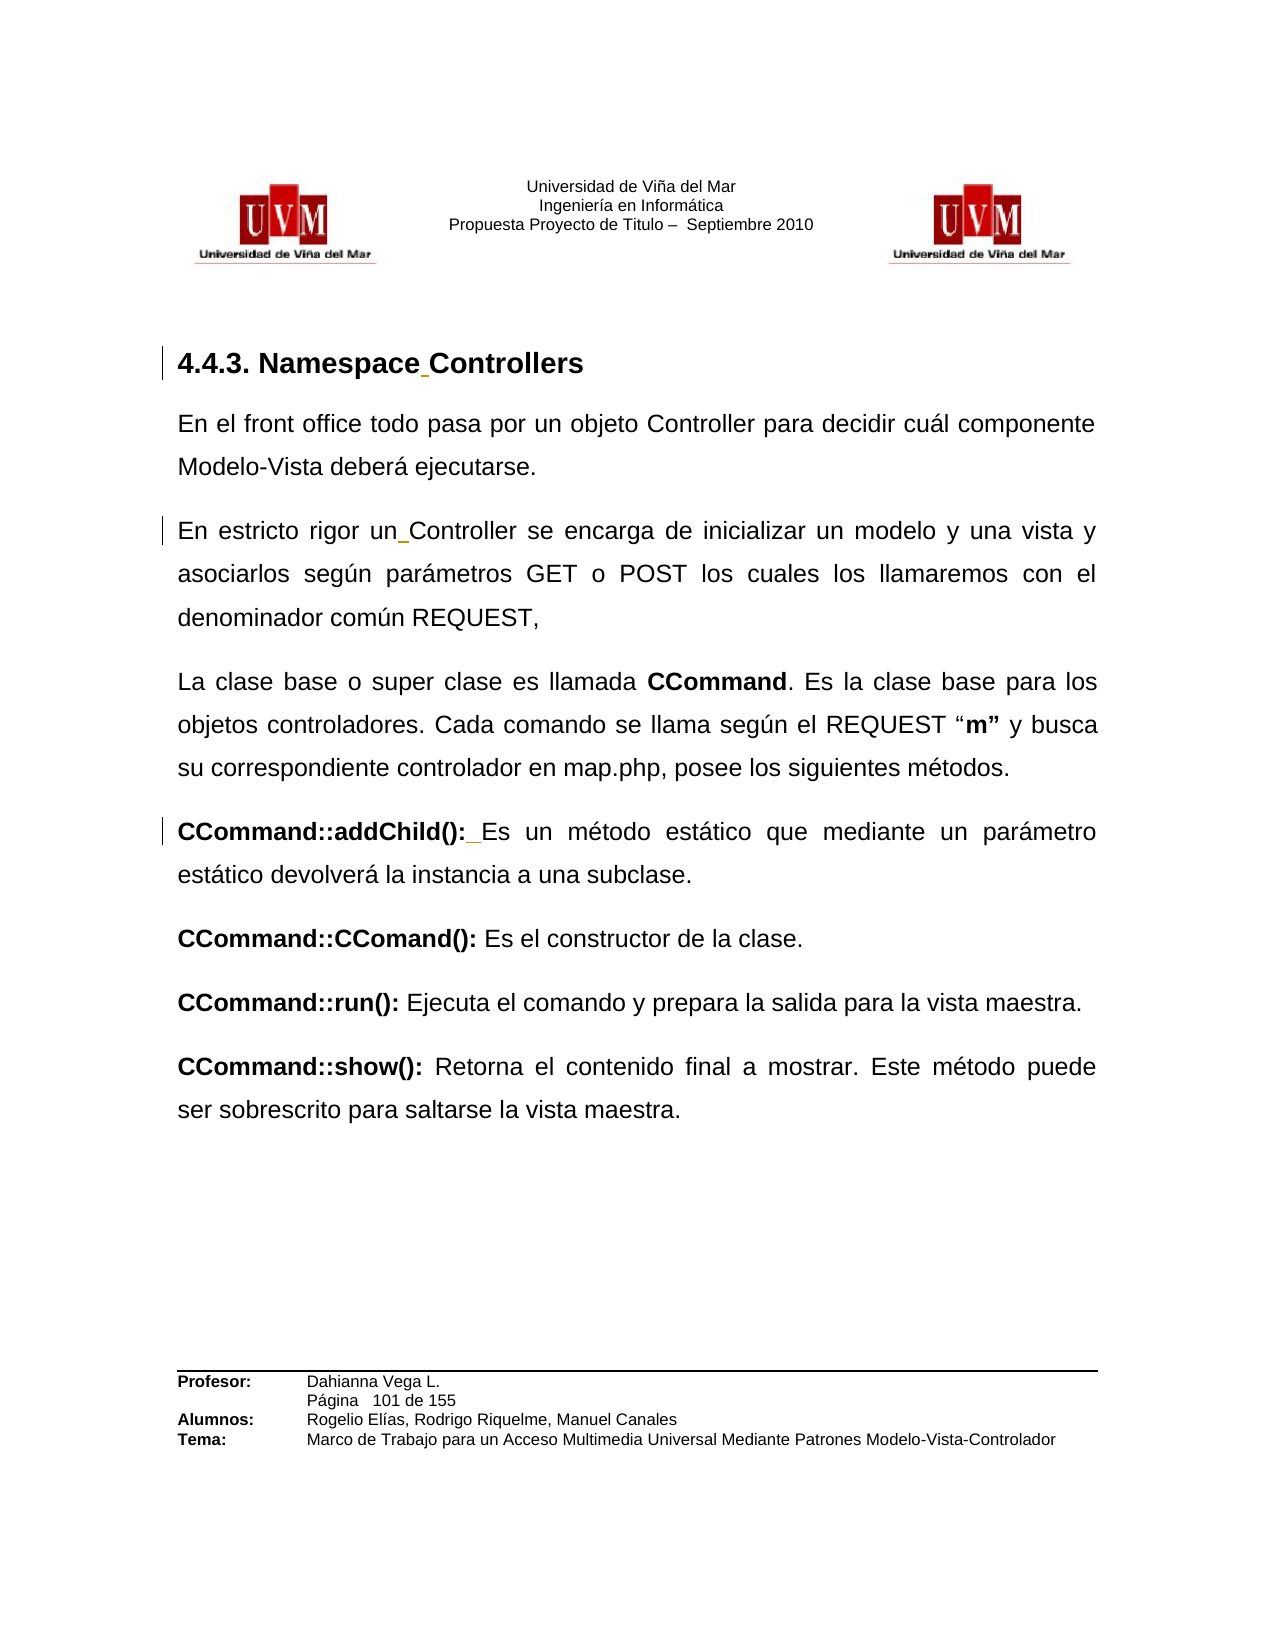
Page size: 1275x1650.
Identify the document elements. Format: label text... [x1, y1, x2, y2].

text En estricto rigor unController se encarga de inicializar un modelo y una vista y asociarlos según parámetros GET o POST los cuales los llamaremos con el denominador común REQUEST, [177, 516, 1098, 631]
text En el front office todo pasa por un objeto Controller para decidir cuál componente Modelo-Vista deberá ejecutarse. [177, 409, 1098, 481]
text CCommand::addChild():Es un método estático que mediante un parámetro estático devolverá la instancia a una subclase. [177, 817, 1098, 888]
text CCommand::CComand(): Es el constructor de la clase. [177, 924, 1098, 952]
text CCommand::show(): Retorna el contenido final a mostrar. Este método puede ser sobrescrito para saltarse la vista maestra. [177, 1052, 1098, 1123]
text CCommand::run(): Ejecuta el comando y prepara la salida para la vista maestra. [177, 988, 1098, 1016]
subtitle 4.4.3. NamespaceControllers [177, 346, 1098, 380]
text La clase base o super clase es llamada CCommand. Es la clase base para los objetos controladores. Cada comando se llama según el REQUEST “m” y busca su correspondiente controlador en map.php, posee los siguientes métodos. [177, 666, 1098, 781]
picture [177, 176, 390, 267]
picture [871, 176, 1084, 267]
